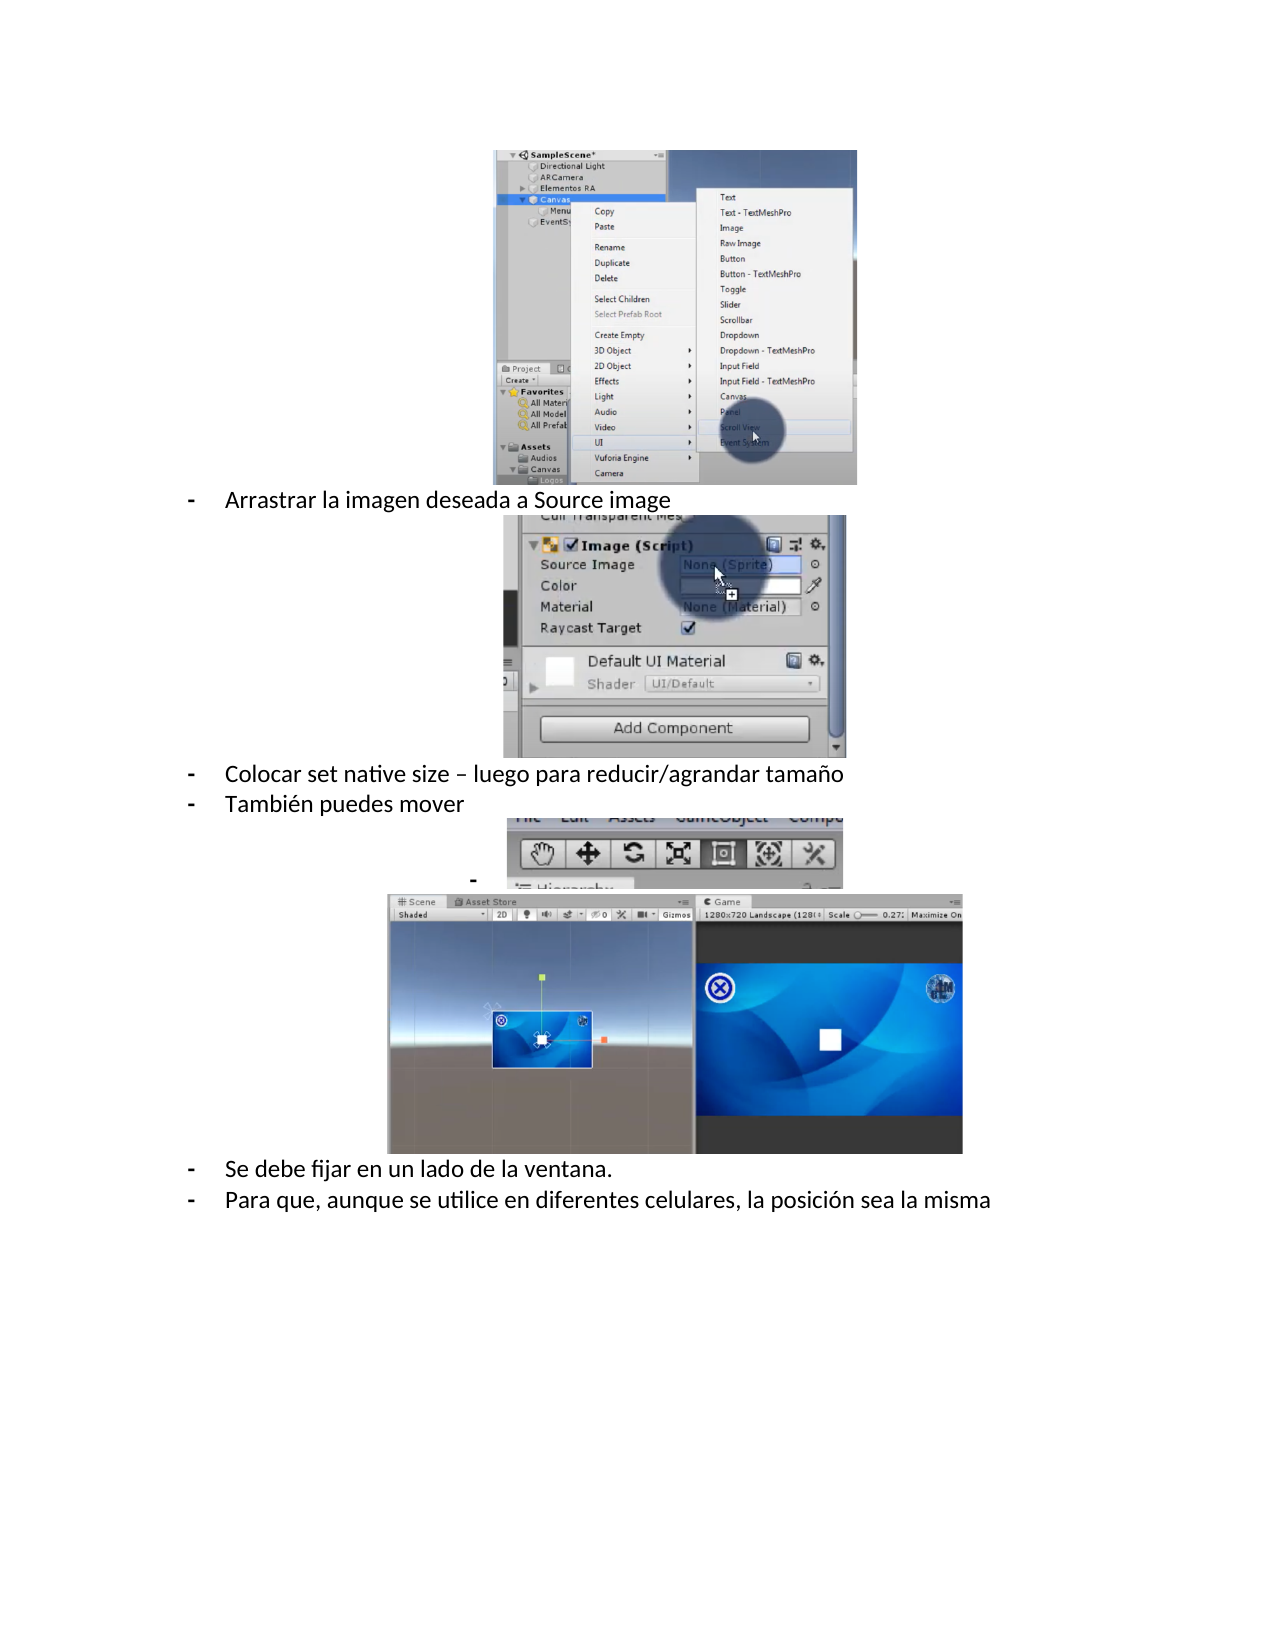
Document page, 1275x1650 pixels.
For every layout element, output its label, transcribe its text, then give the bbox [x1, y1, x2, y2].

picture [506, 818, 844, 889]
list Se debe fijar en un lado de la ventana. [187, 1153, 1125, 1184]
list También puedes mover [187, 788, 1125, 819]
picture [492, 150, 858, 485]
list Colocar set native size – luego para reducir/agrandar tamaño [187, 758, 1125, 788]
picture [387, 894, 963, 1154]
picture [503, 515, 847, 758]
list Para que, aunque se utilice en diferentes celulares, la posición sea la misma [187, 1184, 1125, 1214]
list Arrastrar la imagen deseada a Source image [187, 484, 1125, 515]
